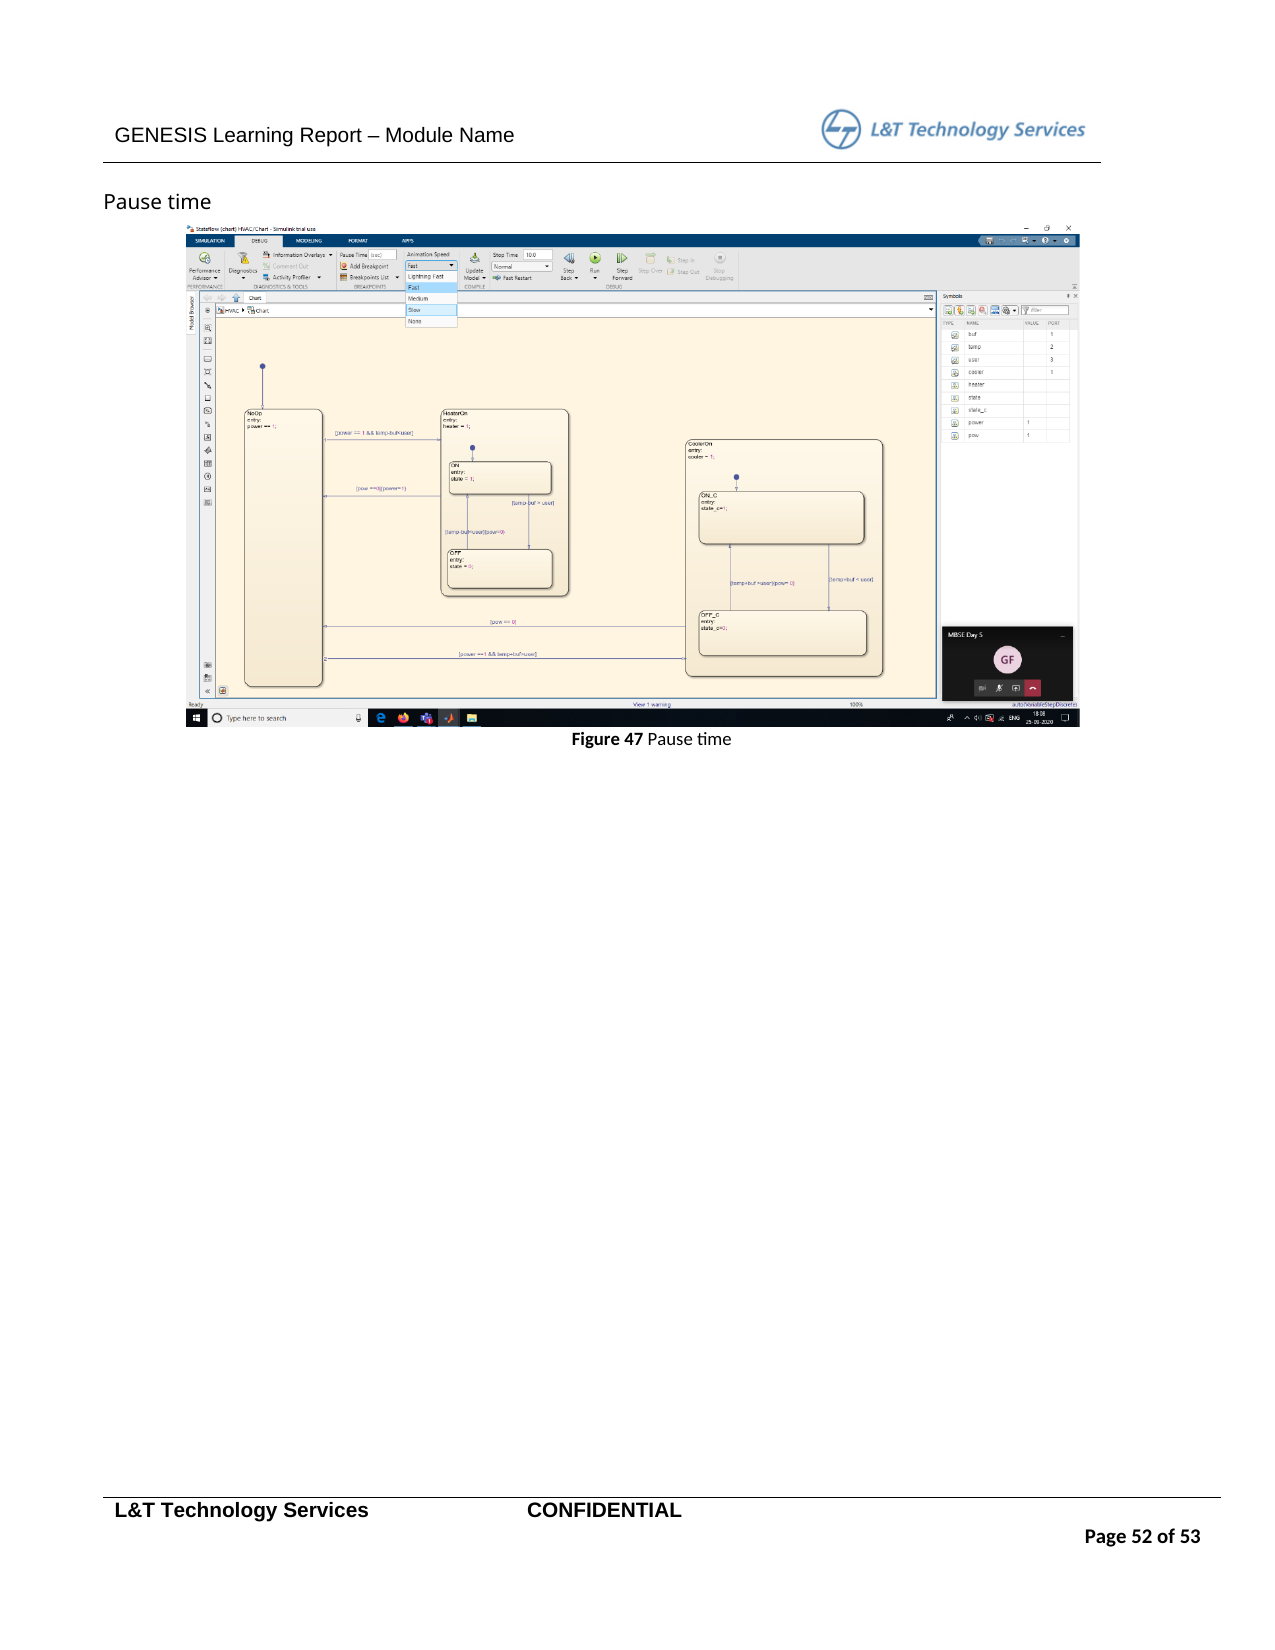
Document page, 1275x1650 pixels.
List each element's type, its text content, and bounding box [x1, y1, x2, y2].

picture [186, 223, 1080, 727]
text Pause time [103, 187, 1162, 215]
text Figure 47 Pause time [103, 727, 1162, 750]
